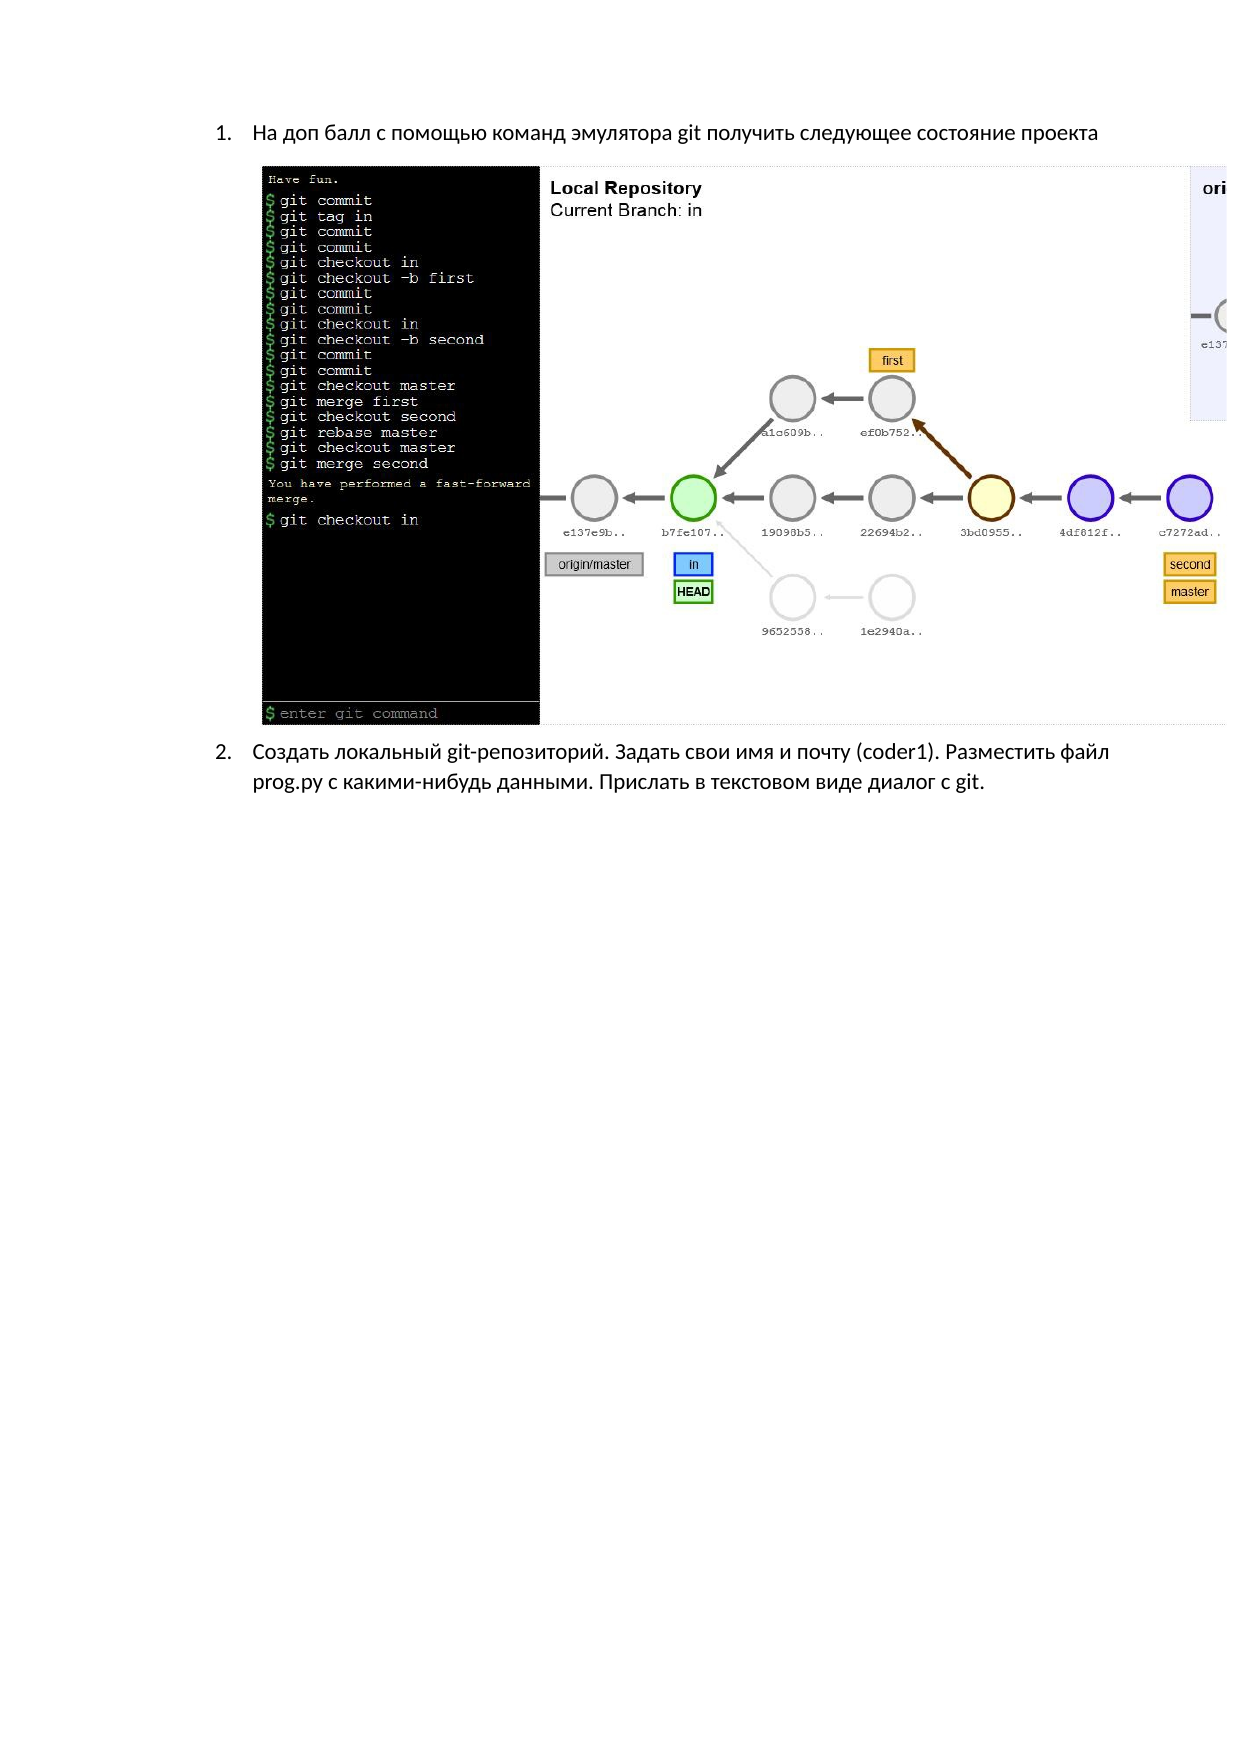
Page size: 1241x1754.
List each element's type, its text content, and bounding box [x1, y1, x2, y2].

picture [252, 148, 1227, 735]
list На доп балл с помощью команд эмулятора git получить следующее состояние проекта [215, 118, 1152, 146]
list Создать локальный git-репозиторий. Задать свои имя и почту (coder1). Разместить файл prog.py с какими-нибудь данными. Прислать в текстовом виде диалог с git. [215, 737, 1152, 795]
